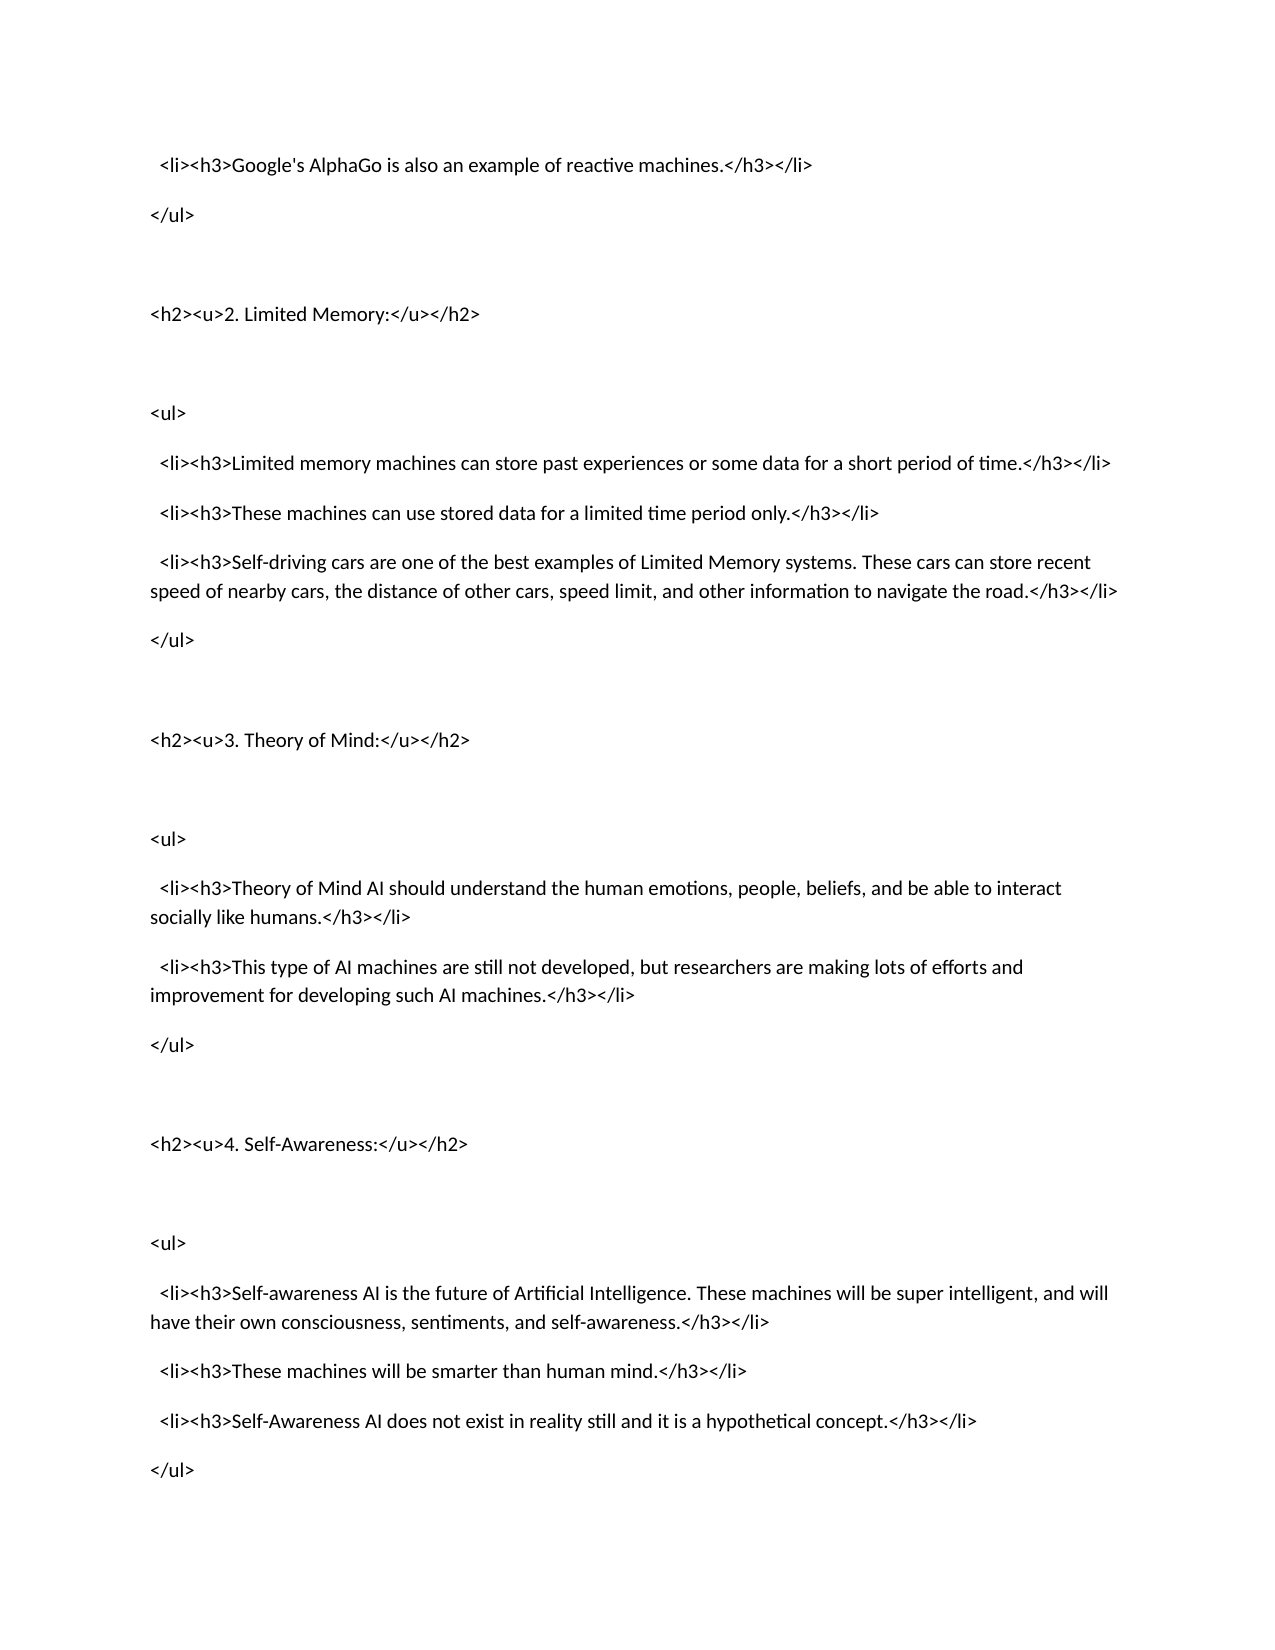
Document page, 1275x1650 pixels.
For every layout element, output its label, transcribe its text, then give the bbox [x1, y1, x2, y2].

text <ul> [150, 1228, 1125, 1257]
text </ul> [150, 199, 1125, 228]
text <h2><u>4. Self-Awareness:</u></h2> [150, 1129, 1125, 1157]
text <li><h3>This type of AI machines are still not developed, but researchers are making lots of efforts and improvement for developing such AI machines.</h3></li> [150, 951, 1125, 1009]
text <li><h3>Google's AlphaGo is also an example of reactive machines.</h3></li> [150, 150, 1125, 179]
text <ul> [150, 823, 1125, 852]
text <li><h3>Theory of Mind AI should understand the human emotions, people, beliefs, and be able to interact socially like humans.</h3></li> [150, 873, 1125, 930]
text <li><h3>Self-awareness AI is the future of Artificial Intelligence. These machines will be super intelligent, and will have their own consciousness, sentiments, and self-awareness.</h3></li> [150, 1277, 1125, 1335]
text <h2><u>2. Limited Memory:</u></h2> [150, 299, 1125, 327]
text </ul> [150, 1455, 1125, 1484]
text <li><h3>These machines will be smarter than human mind.</h3></li> [150, 1356, 1125, 1384]
text <li><h3>Limited memory machines can store past experiences or some data for a short period of time.</h3></li> [150, 447, 1125, 476]
text <li><h3>Self-Awareness AI does not exist in reality still and it is a hypothetical concept.</h3></li> [150, 1405, 1125, 1434]
text <ul> [150, 398, 1125, 427]
text <h2><u>3. Theory of Mind:</u></h2> [150, 724, 1125, 753]
text <li><h3>These machines can use stored data for a limited time period only.</h3></li> [150, 497, 1125, 526]
text </ul> [150, 1029, 1125, 1058]
text </ul> [150, 625, 1125, 654]
text <li><h3>Self-driving cars are one of the best examples of Limited Memory systems. These cars can store recent speed of nearby cars, the distance of other cars, speed limit, and other information to navigate the road.</h3></li> [150, 547, 1125, 604]
